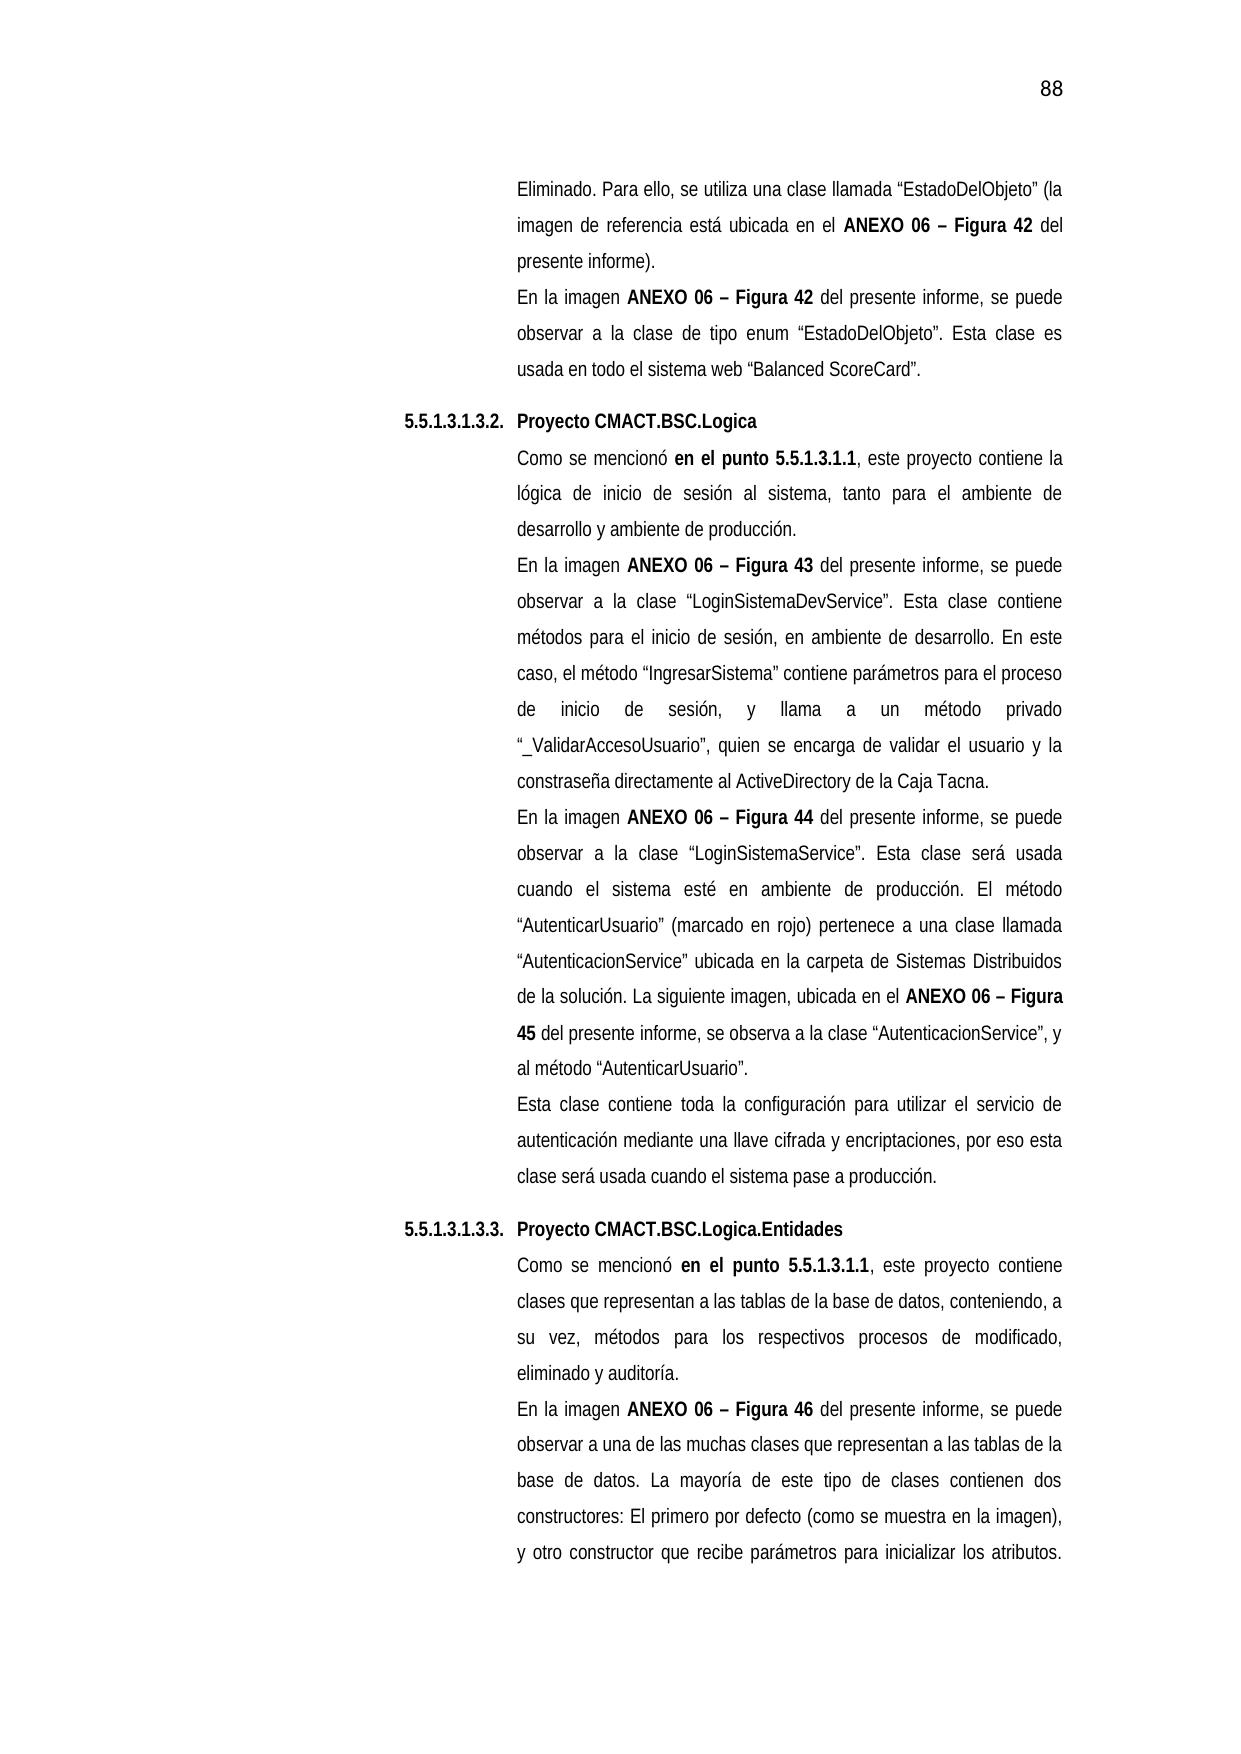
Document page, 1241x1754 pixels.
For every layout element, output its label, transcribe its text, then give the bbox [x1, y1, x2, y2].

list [517, 1396, 1063, 1564]
list En la imagen ANEXO 06 – Figura 44 del presente informe, se puede observar a la clase “LoginSistemaService”. Esta clase será usada cuando el sistema esté en ambiente de producción. El método “AutenticarUsuario” (marcado en rojo) pertenece a una clase llamada “AutenticacionService” ubicada en la carpeta de Sistemas Distribuidos de la solución. La siguiente imagen, ubicada en el ANEXO 06 – Figura 45 del presente informe, se observa a la clase “AutenticacionService”, y al método “AutenticarUsuario”. [517, 805, 1063, 1080]
list En la imagen ANEXO 06 – Figura 43 del presente informe, se puede observar a la clase “LoginSistemaDevService”. Esta clase contiene métodos para el inicio de sesión, en ambiente de desarrollo. En este caso, el método “IngresarSistema” contiene parámetros para el proceso de inicio de sesión, y llama a un método privado “_ValidarAccesoUsuario”, quien se encarga de validar el usuario y la constraseña directamente al ActiveDirectory de la Caja Tacna. [517, 553, 1063, 793]
list Proyecto CMACT.BSC.Logica [404, 409, 1063, 433]
list En la imagen ANEXO 06 – Figura 42 del presente informe, se puede observar a la clase de tipo enum “EstadoDelObjeto”. Esta clase es usada en todo el sistema web “Balanced ScoreCard”. [517, 285, 1063, 381]
list Como se mencionó en el punto 5.5.1.3.1.1, este proyecto contiene clases que representan a las tablas de la base de datos, conteniendo, a su vez, métodos para los respectivos procesos de modificado, eliminado y auditoría. [517, 1253, 1063, 1384]
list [517, 177, 1063, 273]
list Esta clase contiene toda la configuración para utilizar el servicio de autenticación mediante una llave cifrada y encriptaciones, por eso esta clase será usada cuando el sistema pase a producción. [517, 1092, 1063, 1188]
list Proyecto CMACT.BSC.Logica.Entidades [404, 1217, 1063, 1241]
list Como se mencionó en el punto 5.5.1.3.1.1, este proyecto contiene la lógica de inicio de sesión al sistema, tanto para el ambiente de desarrollo y ambiente de producción. [517, 445, 1063, 541]
